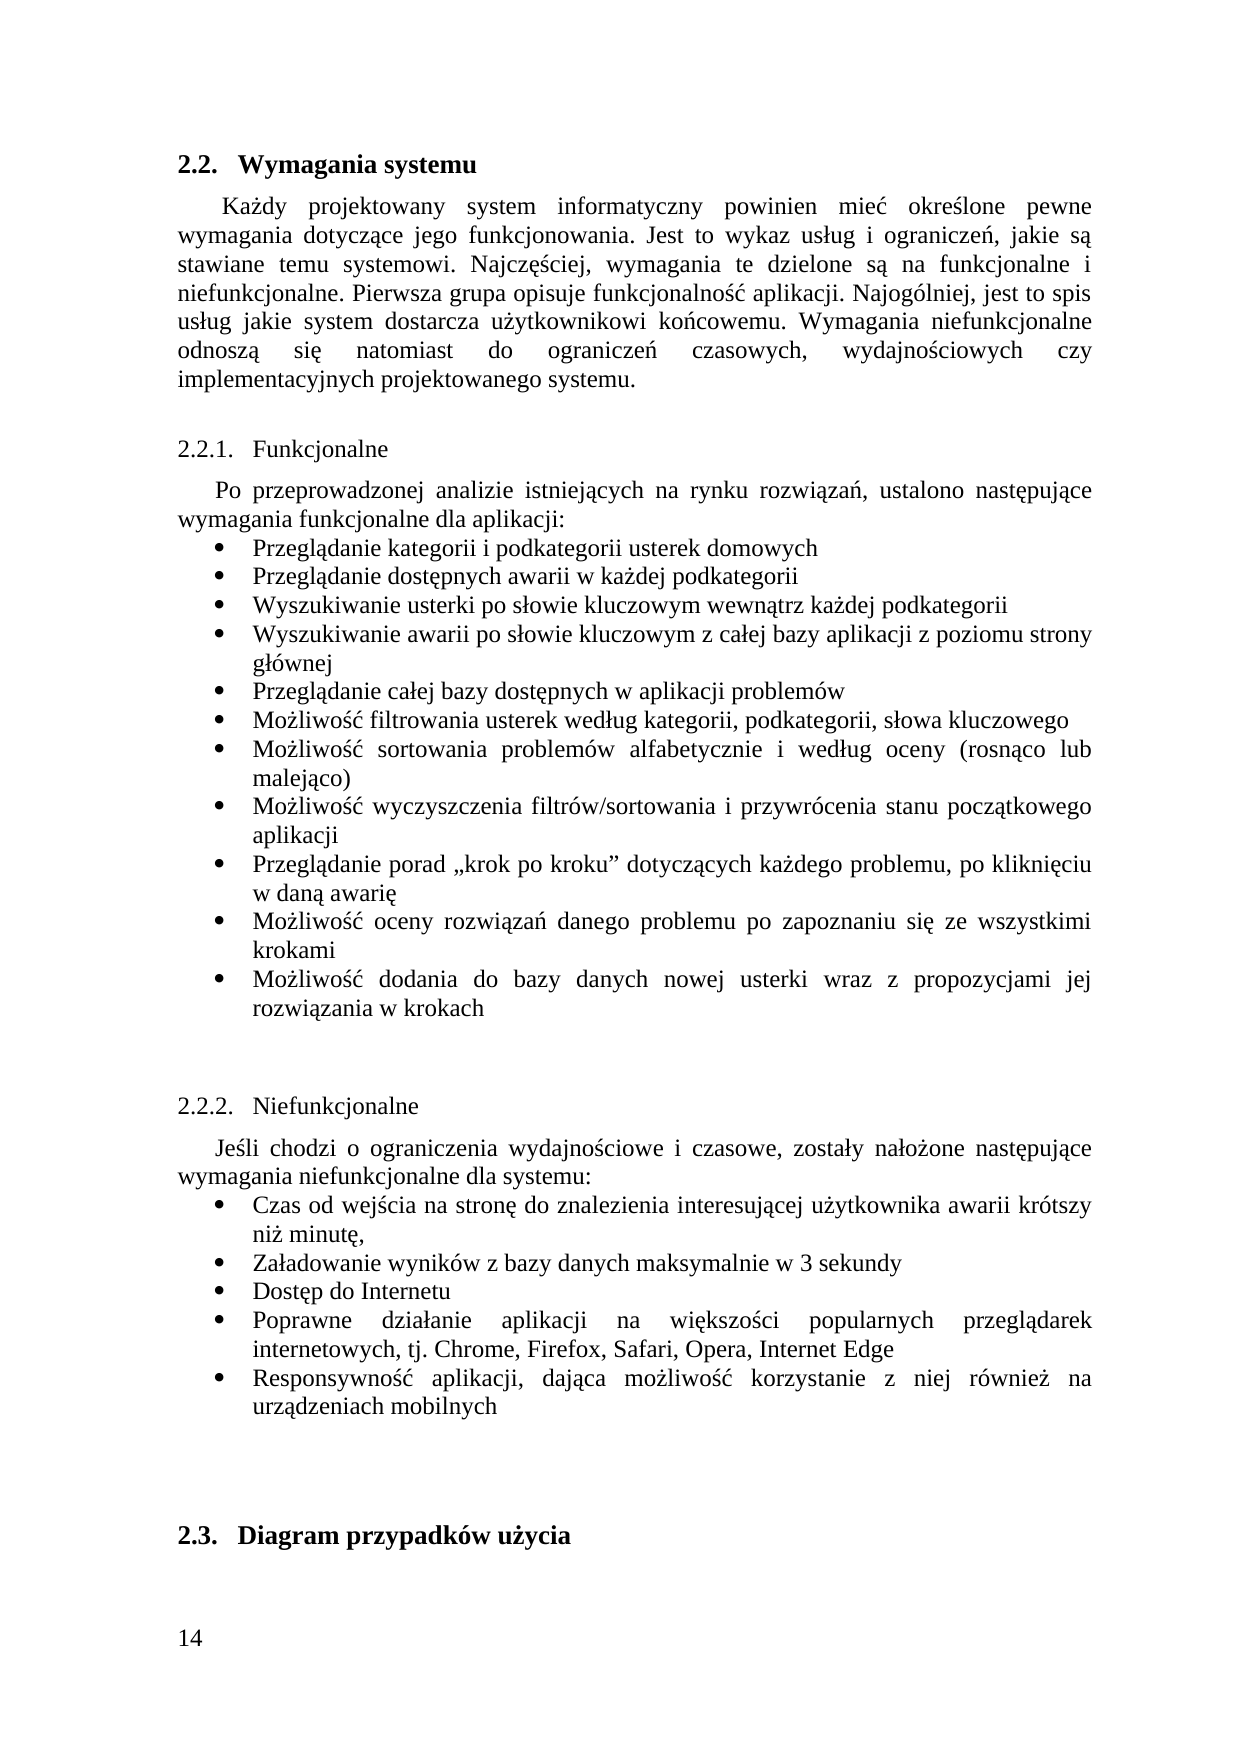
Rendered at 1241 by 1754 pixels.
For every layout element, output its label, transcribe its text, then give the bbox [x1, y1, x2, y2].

list Wyszukiwanie usterki po słowie kluczowym wewnątrz każdej podkategorii [215, 590, 1092, 619]
list Możliwość dodania do bazy danych nowej usterki wraz z propozycjami jej rozwiązania w krokach [215, 964, 1092, 1021]
list Możliwość filtrowania usterek według kategorii, podkategorii, słowa kluczowego [215, 705, 1092, 734]
list Czas od wejścia na stronę do znalezienia interesującej użytkownika awarii krótszy niż minutę, [215, 1190, 1092, 1248]
subtitle Wymagania systemu [177, 148, 1092, 179]
list Przeglądanie dostępnych awarii w każdej podkategorii [215, 561, 1092, 590]
list Przeglądanie porad „krok po kroku” dotyczących każdego problemu, po kliknięciu w daną awarię [215, 849, 1092, 906]
list Załadowanie wyników z bazy danych maksymalnie w 3 sekundy [215, 1248, 1092, 1276]
list Możliwość sortowania problemów alfabetycznie i według oceny (rosnąco lub malejąco) [215, 734, 1092, 791]
list Wyszukiwanie awarii po słowie kluczowym z całej bazy aplikacji z poziomu strony głównej [215, 619, 1092, 676]
list Przeglądanie kategorii i podkategorii usterek domowych [215, 533, 1092, 561]
list Przeglądanie całej bazy dostępnych w aplikacji problemów [215, 676, 1092, 705]
list Dostęp do Internetu [215, 1276, 1092, 1305]
text Po przeprowadzonej analizie istniejących na rynku rozwiązań, ustalono następujące wymagania funkcjonalne dla aplikacji: [177, 475, 1092, 533]
list Poprawne działanie aplikacji na większości popularnych przeglądarek internetowych, tj. Chrome, Firefox, Safari, Opera, Internet Edge [215, 1305, 1092, 1363]
text Każdy projektowany system informatyczny powinien mieć określone pewne wymagania dotyczące jego funkcjonowania. Jest to wykaz usług i ograniczeń, jakie są stawiane temu systemowi. Najczęściej, wymagania te dzielone są na funkcjonalne i niefunkcjonalne. Pierwsza grupa opisuje funkcjonalność aplikacji. Najogólniej, jest to spis usług jakie system dostarcza użytkownikowi końcowemu. Wymagania niefunkcjonalne odnoszą się natomiast do ograniczeń czasowych, wydajnościowych czy implementacyjnych projektowanego systemu. [177, 191, 1092, 393]
list Responsywność aplikacji, dająca możliwość korzystanie z niej również na urządzeniach mobilnych [215, 1363, 1092, 1420]
list Możliwość oceny rozwiązań danego problemu po zapoznaniu się ze wszystkimi krokami [215, 906, 1092, 964]
subtitle Diagram przypadków użycia [177, 1519, 1092, 1550]
text Jeśli chodzi o ograniczenia wydajnościowe i czasowe, zostały nałożone następujące wymagania niefunkcjonalne dla systemu: [177, 1133, 1092, 1190]
subtitle Niefunkcjonalne [177, 1091, 1092, 1120]
list Możliwość wyczyszczenia filtrów/sortowania i przywrócenia stanu początkowego aplikacji [215, 791, 1092, 849]
subtitle Funkcjonalne [177, 434, 1092, 463]
